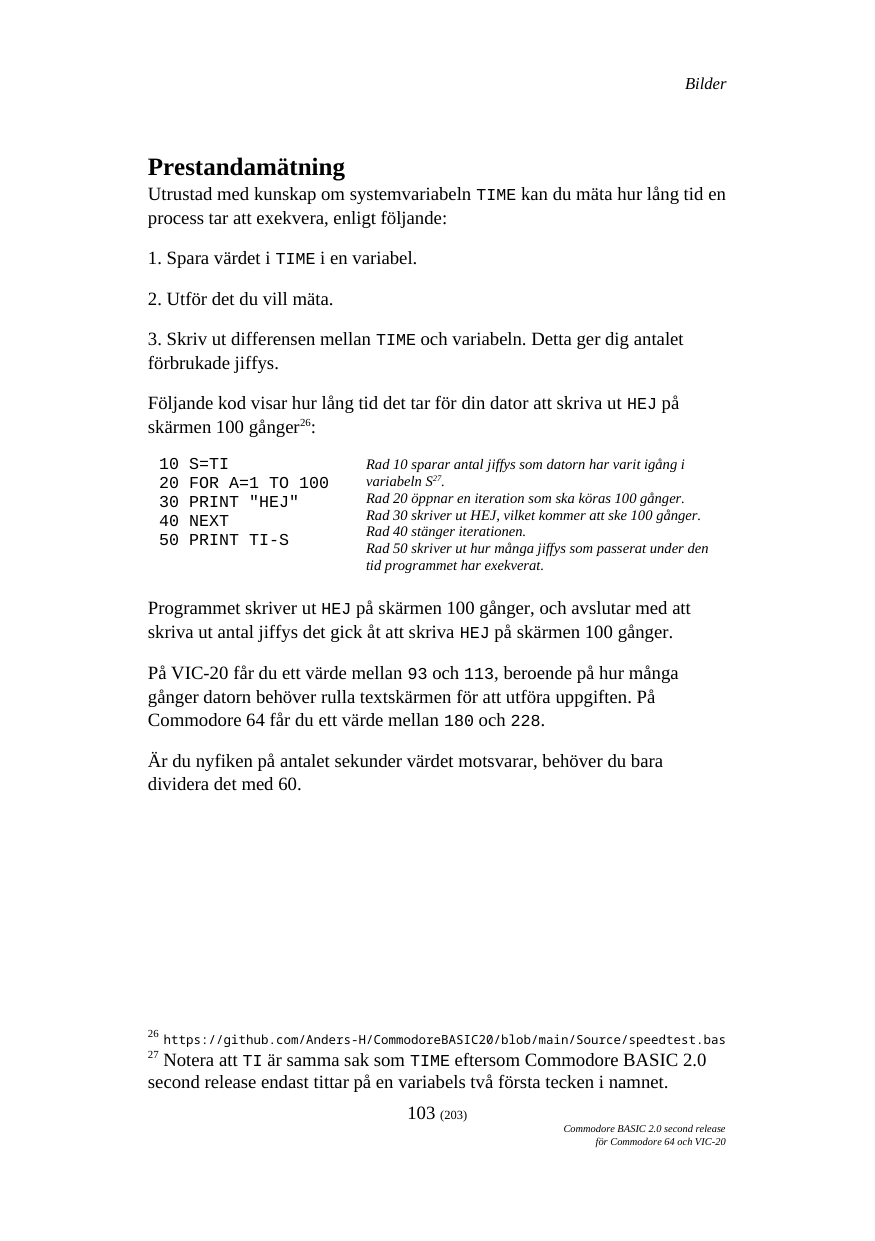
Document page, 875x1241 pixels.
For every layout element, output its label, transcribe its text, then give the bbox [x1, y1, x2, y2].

text På VIC-20 får du ett värde mellan 93 och 113, beroende på hur många gånger datorn behöver rulla textskärmen för att utföra uppgiften. På Commodore 64 får du ett värde mellan 180 och 228. [148, 662, 726, 732]
text 2. Utför det du vill mäta. [148, 288, 726, 309]
text Programmet skriver ut HEJ på skärmen 100 gånger, och avslutar med att skriva ut antal jiffys det gick åt att skriva HEJ på skärmen 100 gånger. [148, 573, 726, 643]
text Utrustad med kunskap om systemvariabeln TIME kan du mäta hur lång tid en process tar att exekvera, enligt följande: [148, 183, 726, 229]
text Är du nyfiken på antalet sekunder värdet motsvarar, behöver du bara dividera det med 60. [148, 750, 726, 795]
text 1. Spara värdet i TIME i en variabel. [148, 247, 726, 269]
subtitle Prestandamätning [148, 152, 726, 181]
table_header Rad 10 sparar antal jiffys som datorn har varit igång i variabeln S. Rad 20 öppnar en iteration som ska köras 100 gånger. Rad 30 skriver ut HEJ, vilket kommer att ske 100 gånger. Rad 40 stänger iterationen. Rad 50 skriver ut hur många jiffys som passerat under den tid programmet har exekverat. [355, 456, 725, 573]
text Följande kod visar hur lång tid det tar för din dator att skriva ut HEJ på skärmen 100 gånger: [148, 392, 726, 438]
table_header 10 S=TI 20 FOR A=1 TO 100 30 PRINT "HEJ" 40 NEXT 50 PRINT TI-S [148, 456, 354, 573]
text 3. Skriv ut differensen mellan TIME och variabeln. Detta ger dig antalet förbrukade jiffys. [148, 328, 726, 373]
